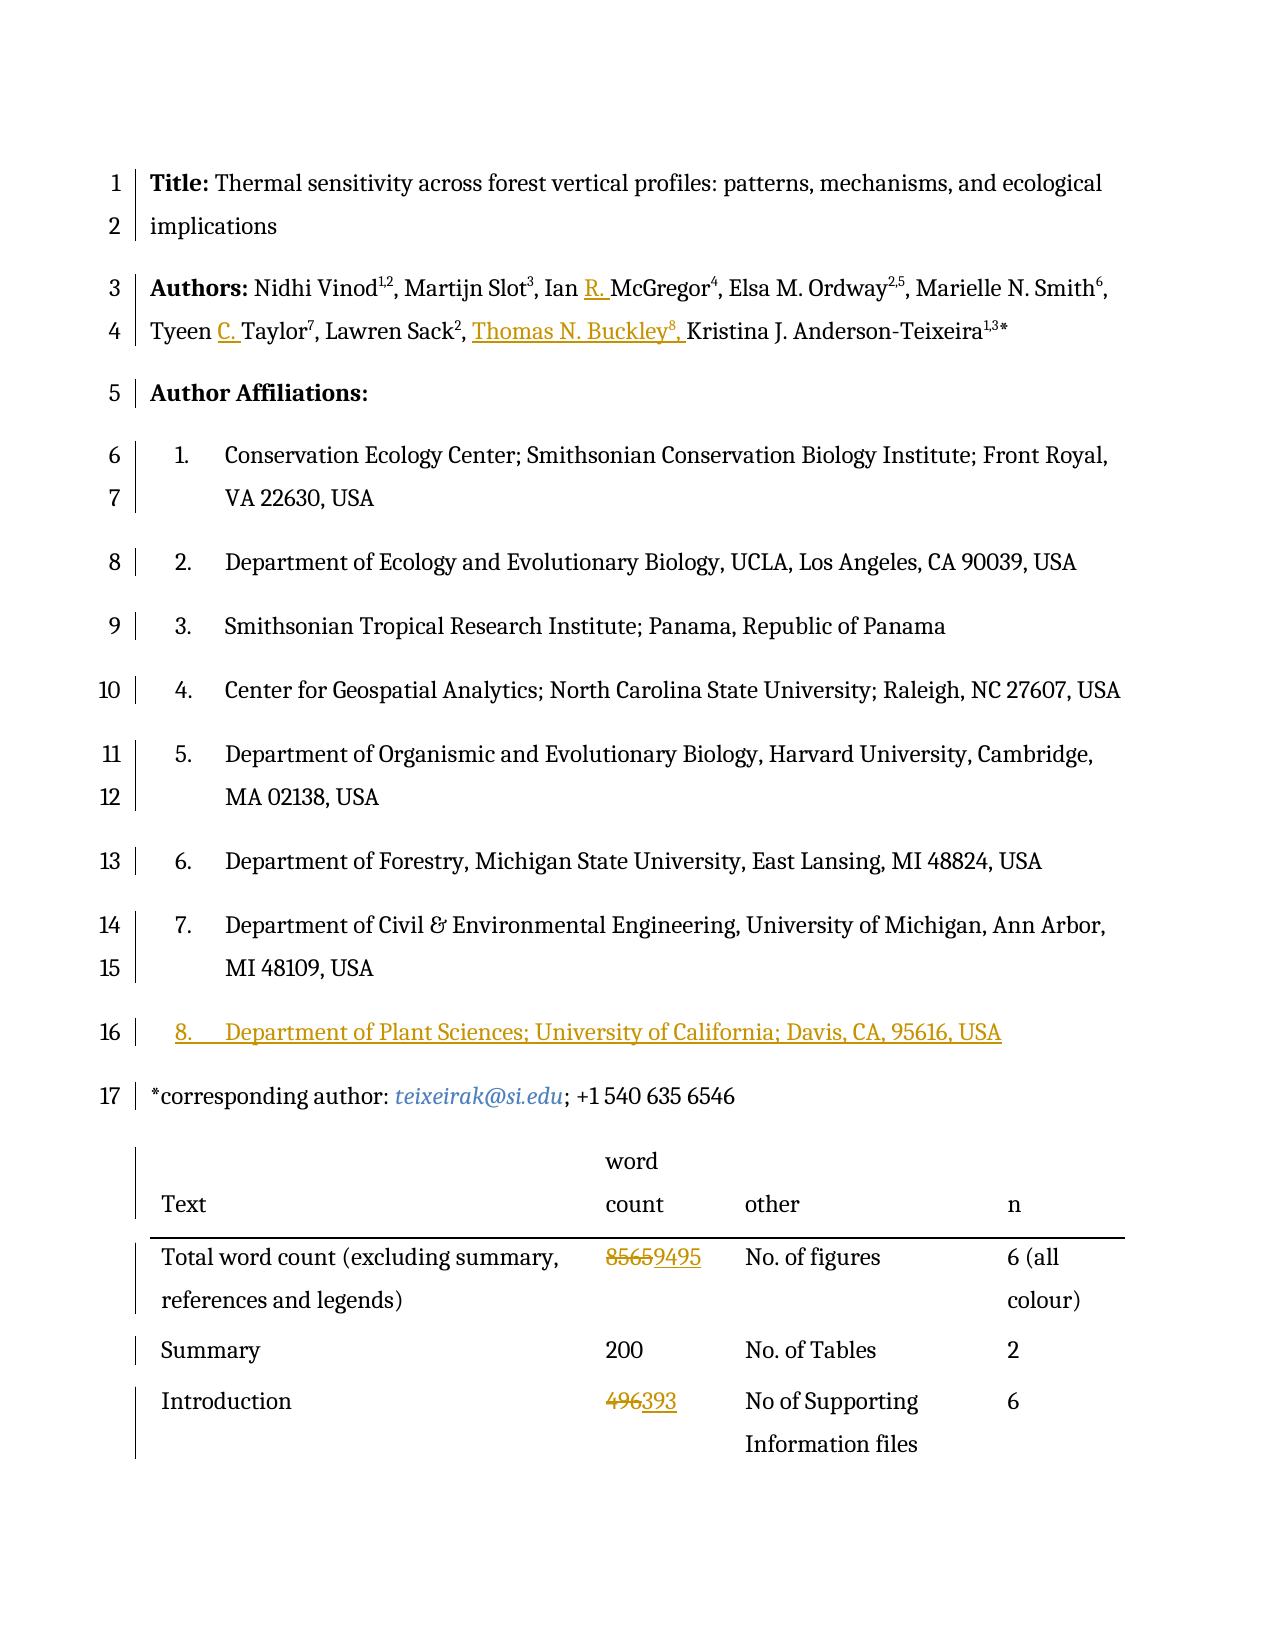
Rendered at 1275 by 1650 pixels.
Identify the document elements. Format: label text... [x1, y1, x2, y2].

table_cell No of Supporting Information files [734, 1383, 996, 1477]
list Center for Geospatial Analytics; North Carolina State University; Raleigh, NC 27607, USA [175, 676, 1125, 704]
list Department of Forestry, Michigan State University, East Lansing, MI 48824, USA [175, 847, 1125, 875]
table_cell 6 [996, 1383, 1125, 1477]
table_cell 2 [996, 1333, 1125, 1383]
table_cell [594, 1383, 733, 1477]
table_cell Introduction [150, 1383, 594, 1477]
list Department of Ecology and Evolutionary Biology, UCLA, Los Angeles, CA 90039, USA [175, 548, 1125, 576]
table_header Text [150, 1144, 594, 1237]
table_cell [594, 1239, 733, 1332]
table_header word count [594, 1144, 733, 1237]
table_cell Summary [150, 1333, 594, 1383]
list Conservation Ecology Center; Smithsonian Conservation Biology Institute; Front Royal, VA 22630, USA [175, 441, 1125, 512]
table_cell No. of Tables [734, 1333, 996, 1383]
text Author Affiliations: [150, 379, 1125, 407]
table_cell Total word count (excluding summary, references and legends) [150, 1239, 594, 1332]
list Department of Civil & Environmental Engineering, University of Michigan, Ann Arbor, MI 48109, USA [175, 911, 1125, 982]
table_cell 6 (all colour) [996, 1239, 1125, 1332]
list Department of Organismic and Evolutionary Biology, Harvard University, Cambridge, MA 02138, USA [175, 739, 1125, 811]
table_cell No. of figures [734, 1239, 996, 1332]
text Authors: Nidhi Vinod1,2, Martijn Slot3, Ian McGregor4, Elsa M. Ordway2,5, Marielle N. Smith6, Tyeen Taylor7, Lawren Sack2, Kristina J. Anderson-Teixeira1,3* [150, 274, 1125, 346]
table_header other [734, 1144, 996, 1237]
table_header n [996, 1144, 1125, 1237]
text Title: Thermal sensitivity across forest vertical profiles: patterns, mechanisms, and ecological implications [150, 169, 1125, 241]
list Smithsonian Tropical Research Institute; Panama, Republic of Panama [175, 612, 1125, 640]
table_cell 200 [594, 1333, 733, 1383]
text *corresponding author: teixeirak@si.edu; +1 540 635 6546 [150, 1082, 1125, 1110]
